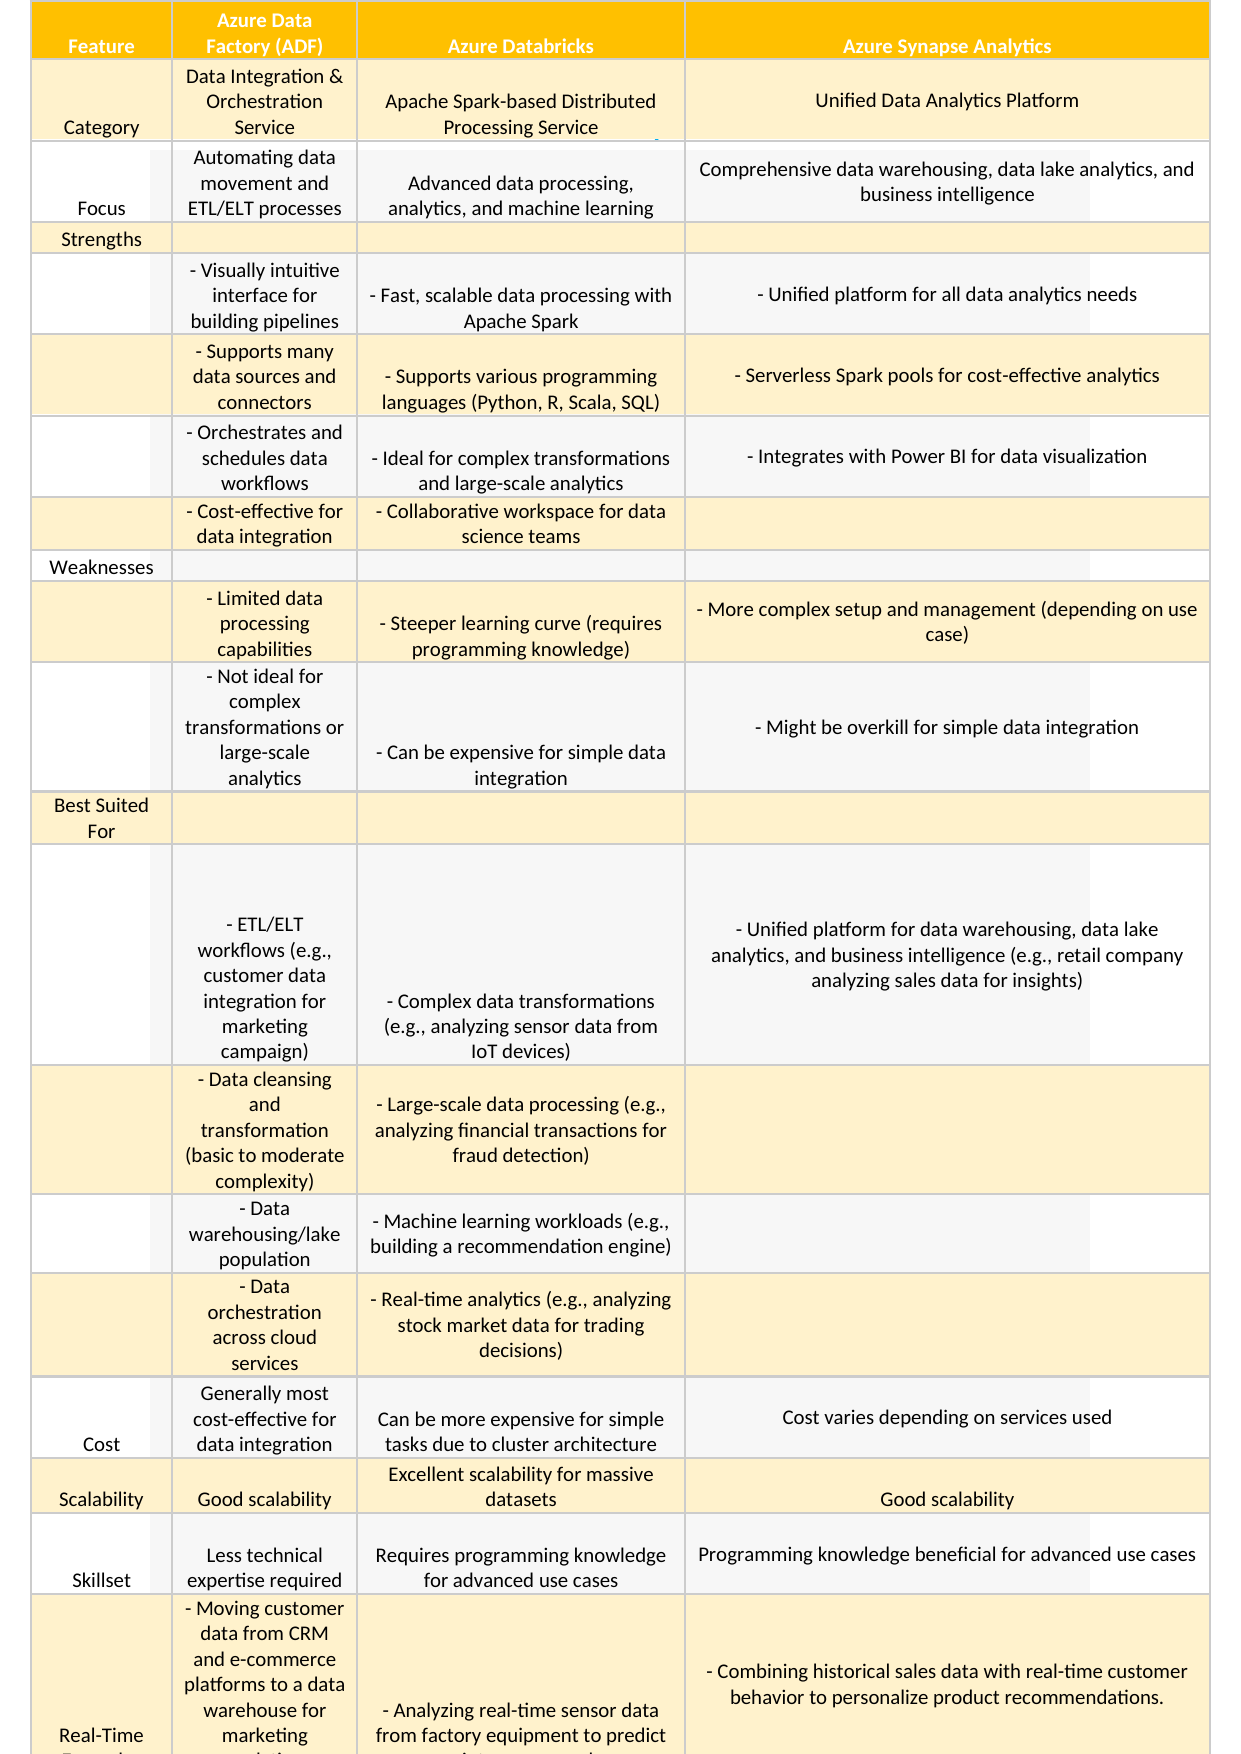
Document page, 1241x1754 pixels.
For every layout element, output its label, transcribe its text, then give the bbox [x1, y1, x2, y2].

table_cell - Fast, scalable data processing with Apache Spark [358, 254, 684, 333]
table_cell [32, 582, 171, 661]
table_cell Can be more expensive for simple tasks due to cluster architecture [358, 1378, 684, 1457]
table_cell Good scalability [173, 1459, 356, 1512]
table_cell [173, 223, 356, 252]
table_cell Programming knowledge beneficial for advanced use cases [686, 1514, 1209, 1593]
table_header Feature [32, 2, 171, 58]
table_cell - Complex data transformations (e.g., analyzing sensor data from IoT devices) [358, 845, 684, 1064]
table_cell - Limited data processing capabilities [173, 582, 356, 661]
table_cell Cost [32, 1378, 171, 1457]
table_cell Skillset [32, 1514, 171, 1593]
table_cell Strengths [32, 223, 171, 252]
table_cell - Unified platform for all data analytics needs [686, 254, 1209, 333]
table_cell - Moving customer data from CRM and e-commerce platforms to a data warehouse for marketing analytics. [173, 1595, 356, 1754]
table_cell [686, 1195, 1209, 1272]
table_cell - Large-scale data processing (e.g., analyzing financial transactions for fraud detection) [358, 1066, 684, 1193]
table_cell Less technical expertise required [173, 1514, 356, 1593]
table_cell - Real-time analytics (e.g., analyzing stock market data for trading decisions) [358, 1274, 684, 1375]
table_cell - Data warehousing/lake population [173, 1195, 356, 1272]
table_cell [32, 845, 171, 1064]
table_cell - Cost-effective for data integration [173, 498, 356, 549]
table_cell Weaknesses [32, 551, 171, 580]
table_cell - Collaborative workspace for data science teams [358, 498, 684, 549]
table_header Azure Databricks [358, 2, 684, 58]
table_cell - ETL/ELT workflows (e.g., customer data integration for marketing campaign) [173, 845, 356, 1064]
table_cell Comprehensive data warehousing, data lake analytics, and business intelligence [686, 142, 1209, 221]
table_cell - Serverless Spark pools for cost-effective analytics [686, 335, 1209, 414]
table_cell [686, 223, 1209, 252]
table_cell - Steeper learning curve (requires programming knowledge) [358, 582, 684, 661]
table_cell - Can be expensive for simple data integration [358, 663, 684, 790]
table_cell Cost varies depending on services used [686, 1378, 1209, 1457]
table_cell [32, 663, 171, 790]
table_cell [686, 1274, 1209, 1375]
table_cell [686, 793, 1209, 843]
table_cell [358, 223, 684, 252]
table_cell - Combining historical sales data with real-time customer behavior to personalize product recommendations. [686, 1595, 1209, 1754]
table_cell Generally most cost-effective for data integration [173, 1378, 356, 1457]
table_cell Excellent scalability for massive datasets [358, 1459, 684, 1512]
table_cell Data Integration & Orchestration Service [173, 60, 356, 139]
table_cell Focus [32, 142, 171, 221]
table_cell [32, 417, 171, 496]
table_cell [32, 254, 171, 333]
table_cell Real-Time Examples [32, 1595, 171, 1754]
table_header Azure Data Factory (ADF) [173, 2, 356, 58]
table_cell [686, 551, 1209, 580]
table_cell - Analyzing real-time sensor data from factory equipment to predict maintenance needs. [358, 1595, 684, 1754]
table_cell [358, 793, 684, 843]
table_cell Unified Data Analytics Platform [686, 60, 1209, 139]
table_cell - Might be overkill for simple data integration [686, 663, 1209, 790]
table_cell - More complex setup and management (depending on use case) [686, 582, 1209, 661]
table_cell - Supports many data sources and connectors [173, 335, 356, 414]
table_cell [32, 498, 171, 549]
table_cell - Visually intuitive interface for building pipelines [173, 254, 356, 333]
table_cell [686, 498, 1209, 549]
table_cell [686, 1066, 1209, 1193]
table_cell [173, 793, 356, 843]
table_cell - Data cleansing and transformation (basic to moderate complexity) [173, 1066, 356, 1193]
table_cell Automating data movement and ETL/ELT processes [173, 142, 356, 221]
table_header Azure Synapse Analytics [686, 2, 1209, 58]
table_cell - Not ideal for complex transformations or large-scale analytics [173, 663, 356, 790]
table_cell - Unified platform for data warehousing, data lake analytics, and business intelligence (e.g., retail company analyzing sales data for insights) [686, 845, 1209, 1064]
table_cell Scalability [32, 1459, 171, 1512]
table_cell [32, 335, 171, 414]
table_cell - Integrates with Power BI for data visualization [686, 417, 1209, 496]
table_cell Requires programming knowledge for advanced use cases [358, 1514, 684, 1593]
table_cell - Orchestrates and schedules data workflows [173, 417, 356, 496]
table_cell Apache Spark-based Distributed Processing Service [358, 60, 684, 139]
table_cell [32, 1066, 171, 1193]
table_cell - Machine learning workloads (e.g., building a recommendation engine) [358, 1195, 684, 1272]
table_cell Best Suited For [32, 793, 171, 843]
table_cell - Ideal for complex transformations and large-scale analytics [358, 417, 684, 496]
table_cell Category [32, 60, 171, 139]
table_cell Good scalability [686, 1459, 1209, 1512]
table_cell [358, 551, 684, 580]
table_cell - Supports various programming languages (Python, R, Scala, SQL) [358, 335, 684, 414]
table_cell [32, 1195, 171, 1272]
table_cell [173, 551, 356, 580]
table_cell [32, 1274, 171, 1375]
table_cell Advanced data processing, analytics, and machine learning [358, 142, 684, 221]
table_cell - Data orchestration across cloud services [173, 1274, 356, 1375]
